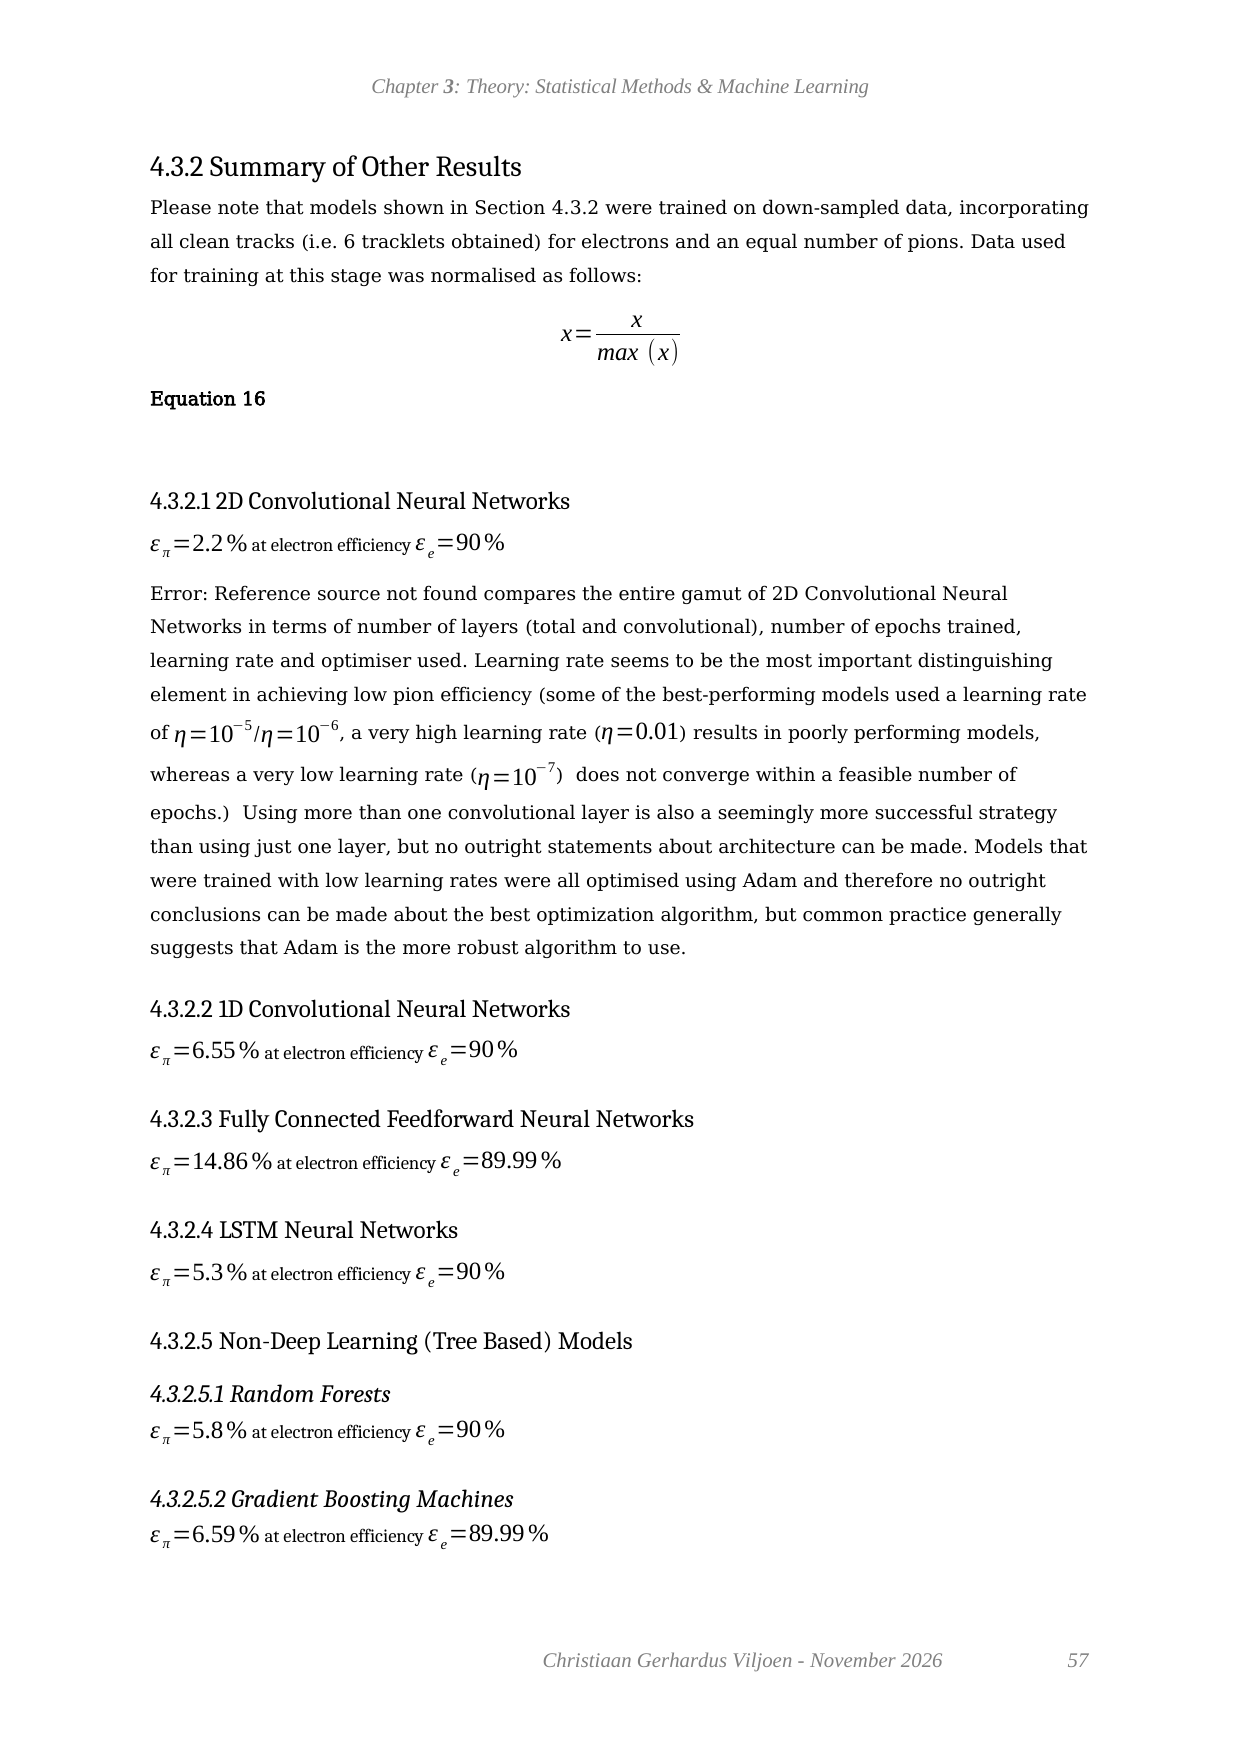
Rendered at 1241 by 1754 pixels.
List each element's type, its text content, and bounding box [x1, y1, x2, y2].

subtitle Fully Connected Feedforward Neural Networks [150, 1105, 1090, 1134]
subtitle Non-Deep Learning (Tree Based) Models [150, 1327, 1090, 1355]
subtitle 2D Convolutional Neural Networks [150, 487, 1090, 516]
text at electron efficiency [150, 1036, 1090, 1070]
text at electron efficiency [150, 1257, 1090, 1291]
subtitle 1D Convolutional Neural Networks [150, 995, 1090, 1023]
text at electron efficiency [150, 528, 1090, 562]
subtitle Gradient Boosting Machines [150, 1485, 1090, 1513]
text Please note that models shown in Section 4.3.2 were trained on down-sampled data, incorporating all clean tracks (i.e. 6 tracklets obtained) for electrons and an equal number of pions. Data used for training at this stage was normalised as follows: [150, 196, 1090, 286]
text at electron efficiency [150, 1147, 1090, 1180]
subtitle Random Forests [150, 1380, 1090, 1409]
text Equation 16 [150, 386, 1090, 409]
subtitle Summary of Other Results [150, 150, 1090, 183]
text at electron efficiency [150, 1520, 1090, 1553]
subtitle LSTM Neural Networks [150, 1216, 1090, 1245]
text at electron efficiency [150, 1415, 1090, 1449]
